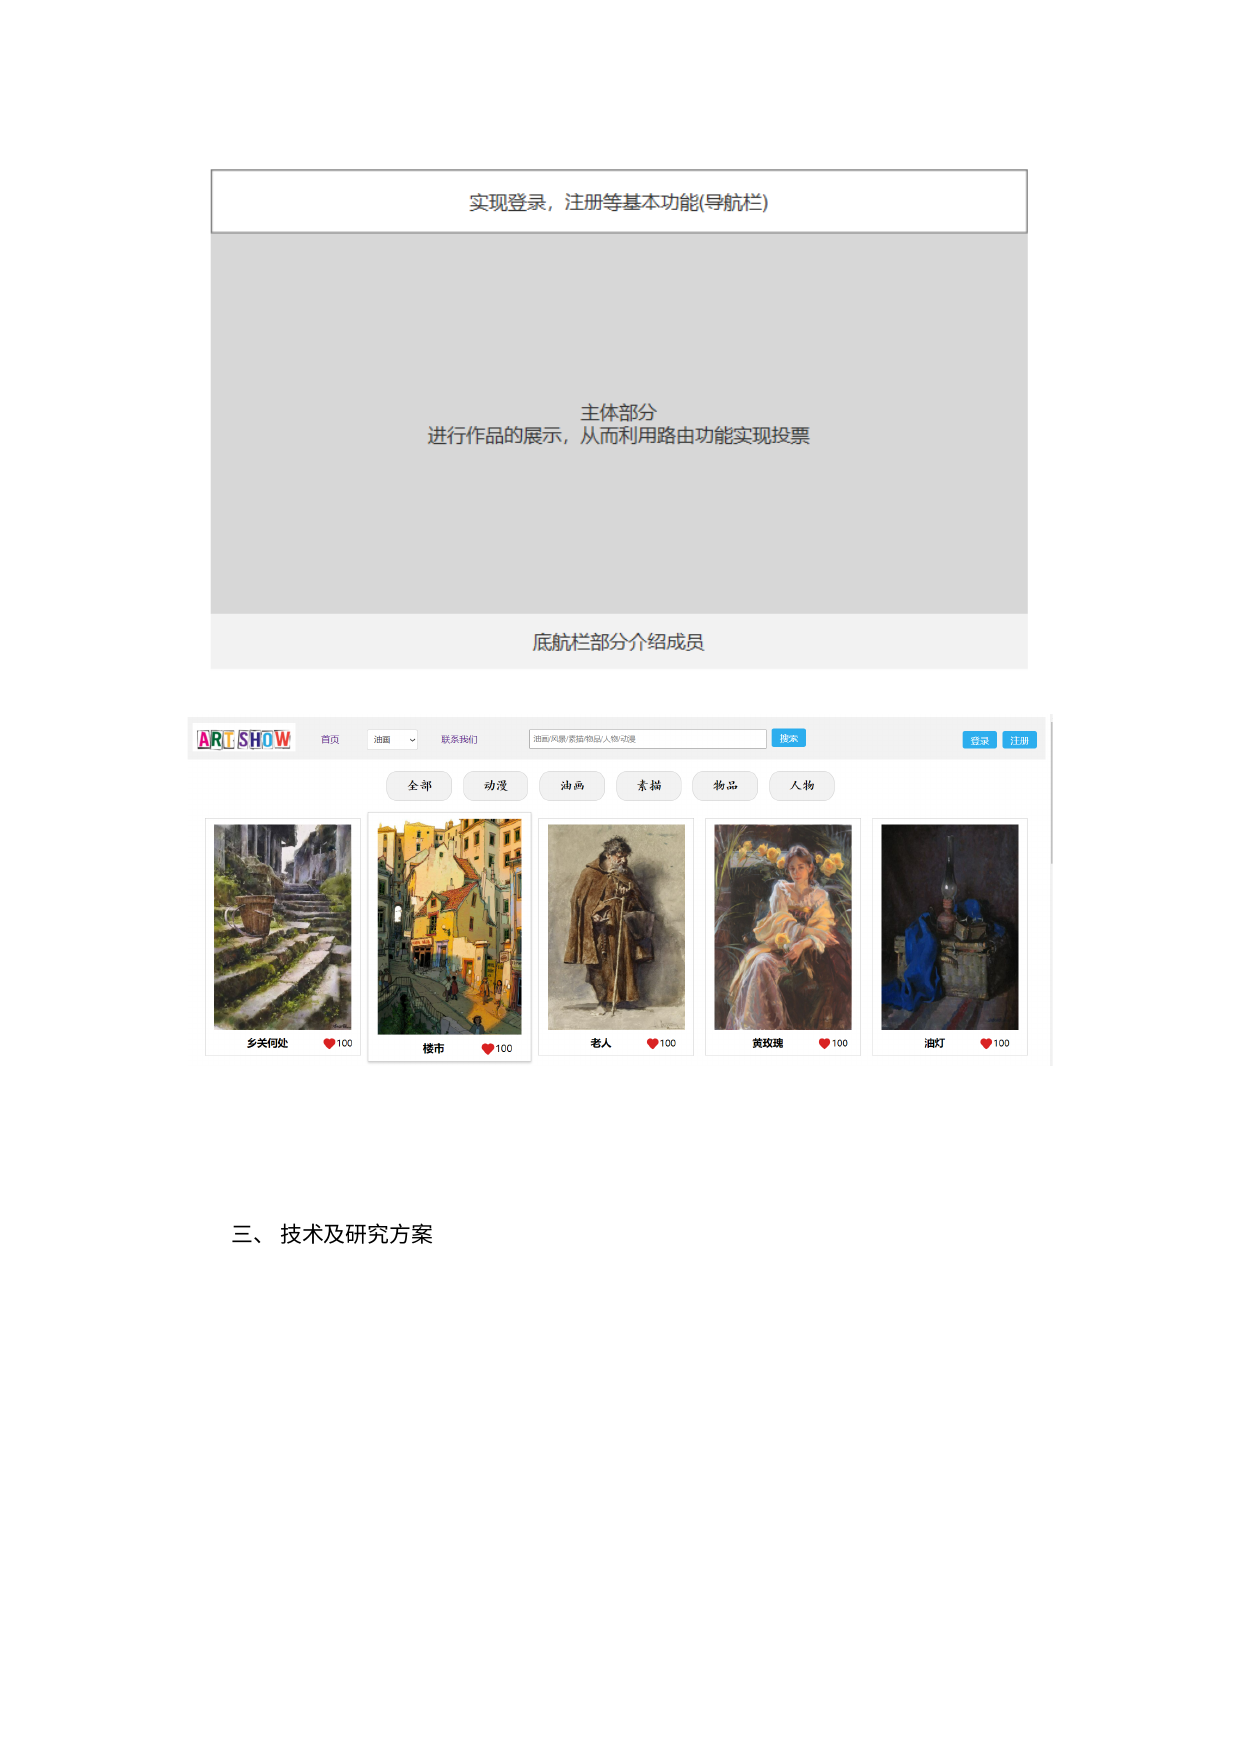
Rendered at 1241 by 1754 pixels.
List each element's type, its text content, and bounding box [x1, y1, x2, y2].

picture [187, 714, 1053, 1066]
list 技术及研究方案 [187, 1217, 1053, 1249]
picture [187, 162, 1053, 688]
